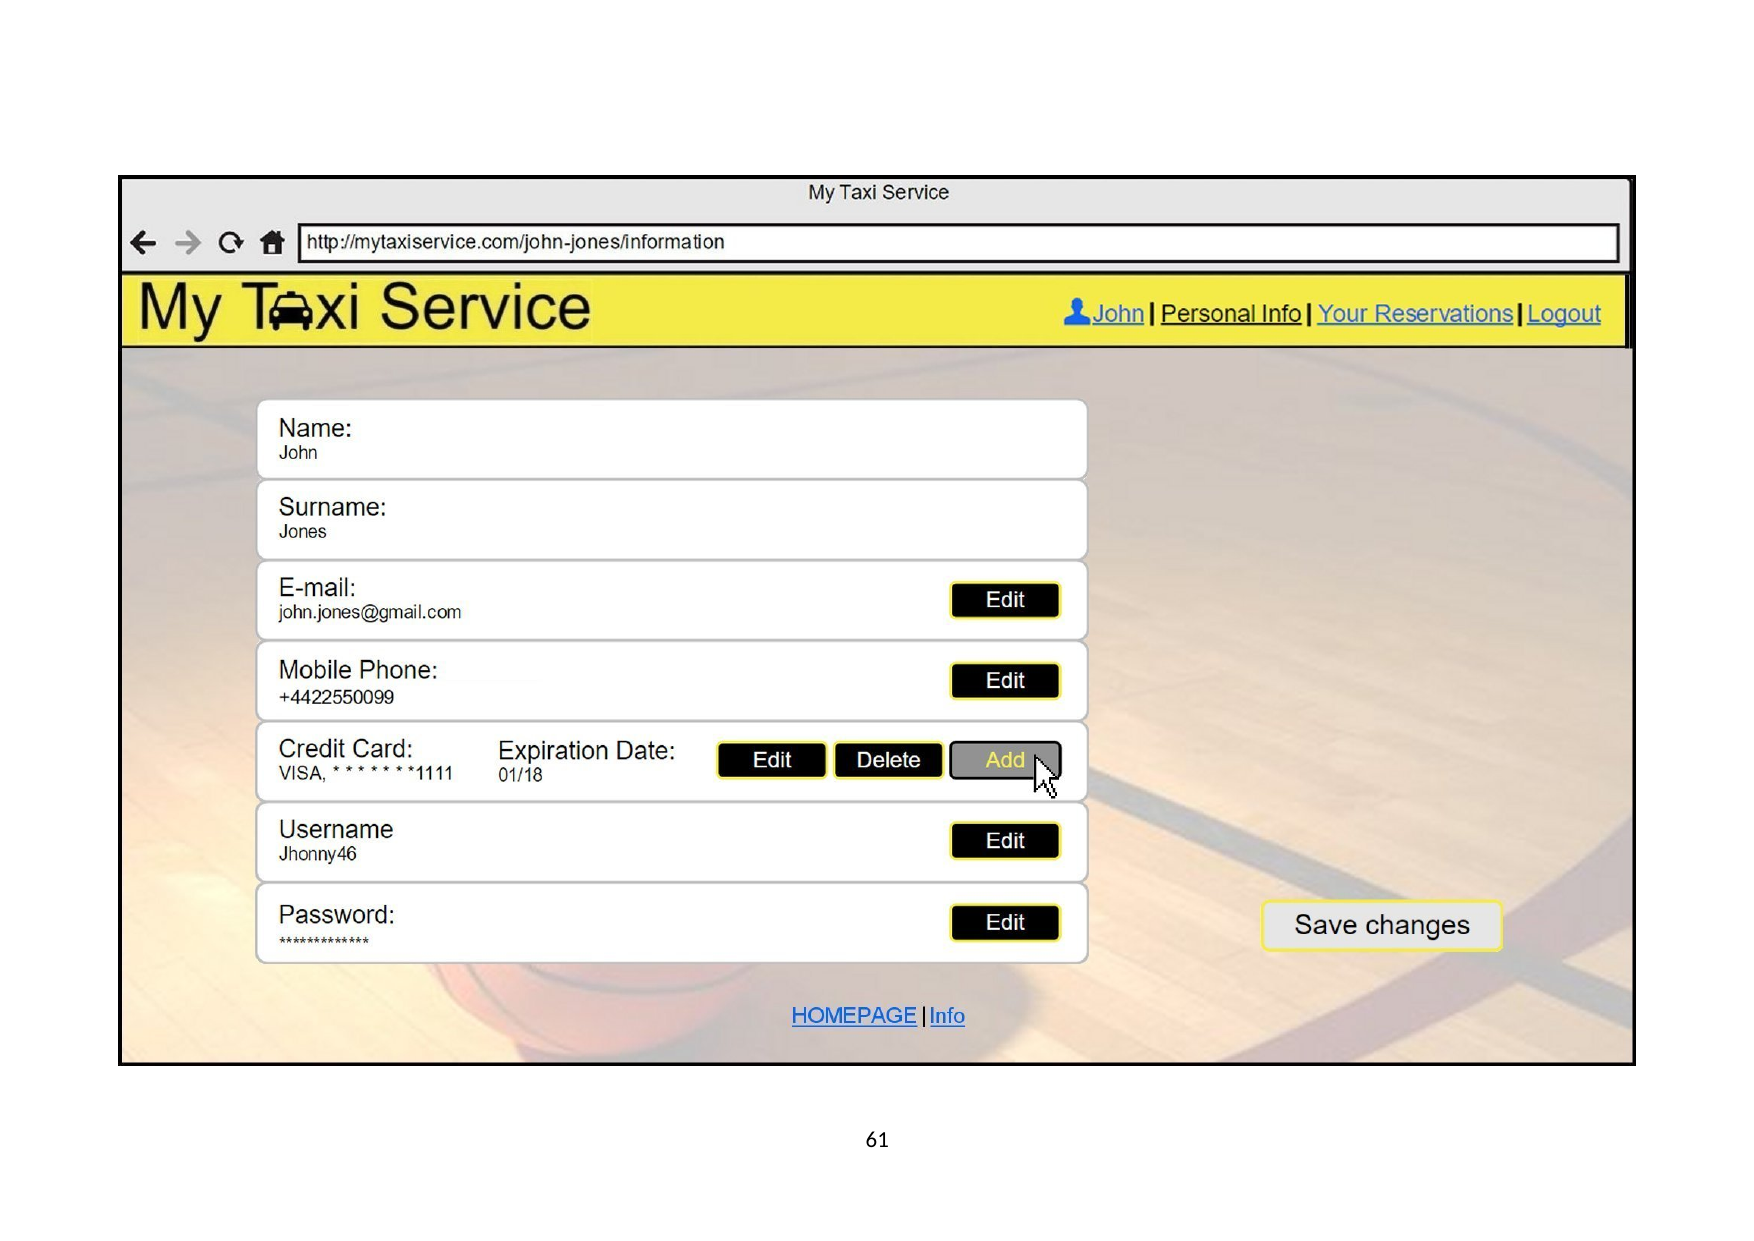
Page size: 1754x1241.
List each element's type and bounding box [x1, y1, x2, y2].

picture [118, 175, 1636, 1066]
